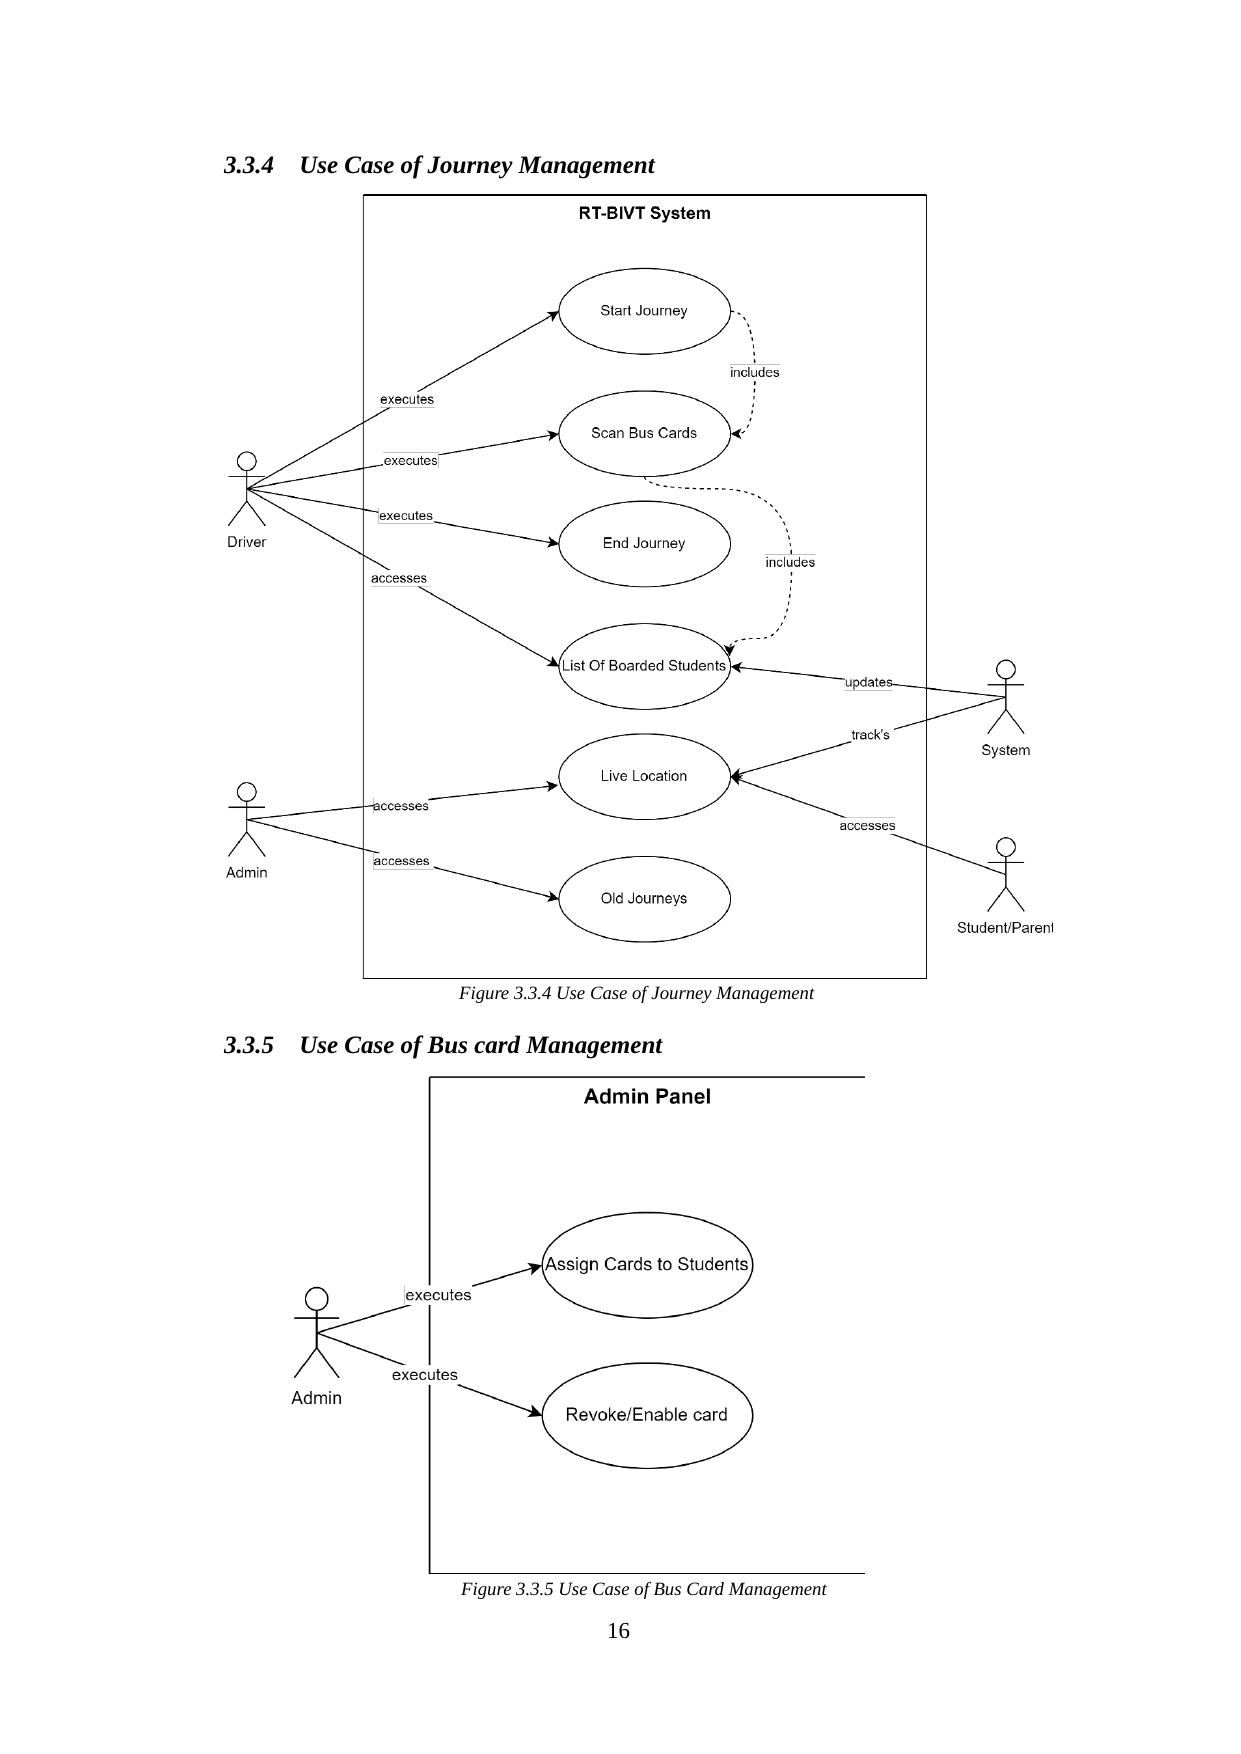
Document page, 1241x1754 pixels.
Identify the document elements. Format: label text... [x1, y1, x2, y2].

picture [290, 1073, 865, 1574]
text Figure 3.3.5 Use Case of Bus Card Management [257, 1577, 1017, 1599]
subtitle Use Case of Journey Management [224, 150, 1090, 179]
picture [225, 194, 1053, 979]
subtitle Use Case of Bus card Management [224, 1030, 1090, 1059]
text Figure 3.3.4 Use Case of Journey Management [225, 979, 1050, 1003]
